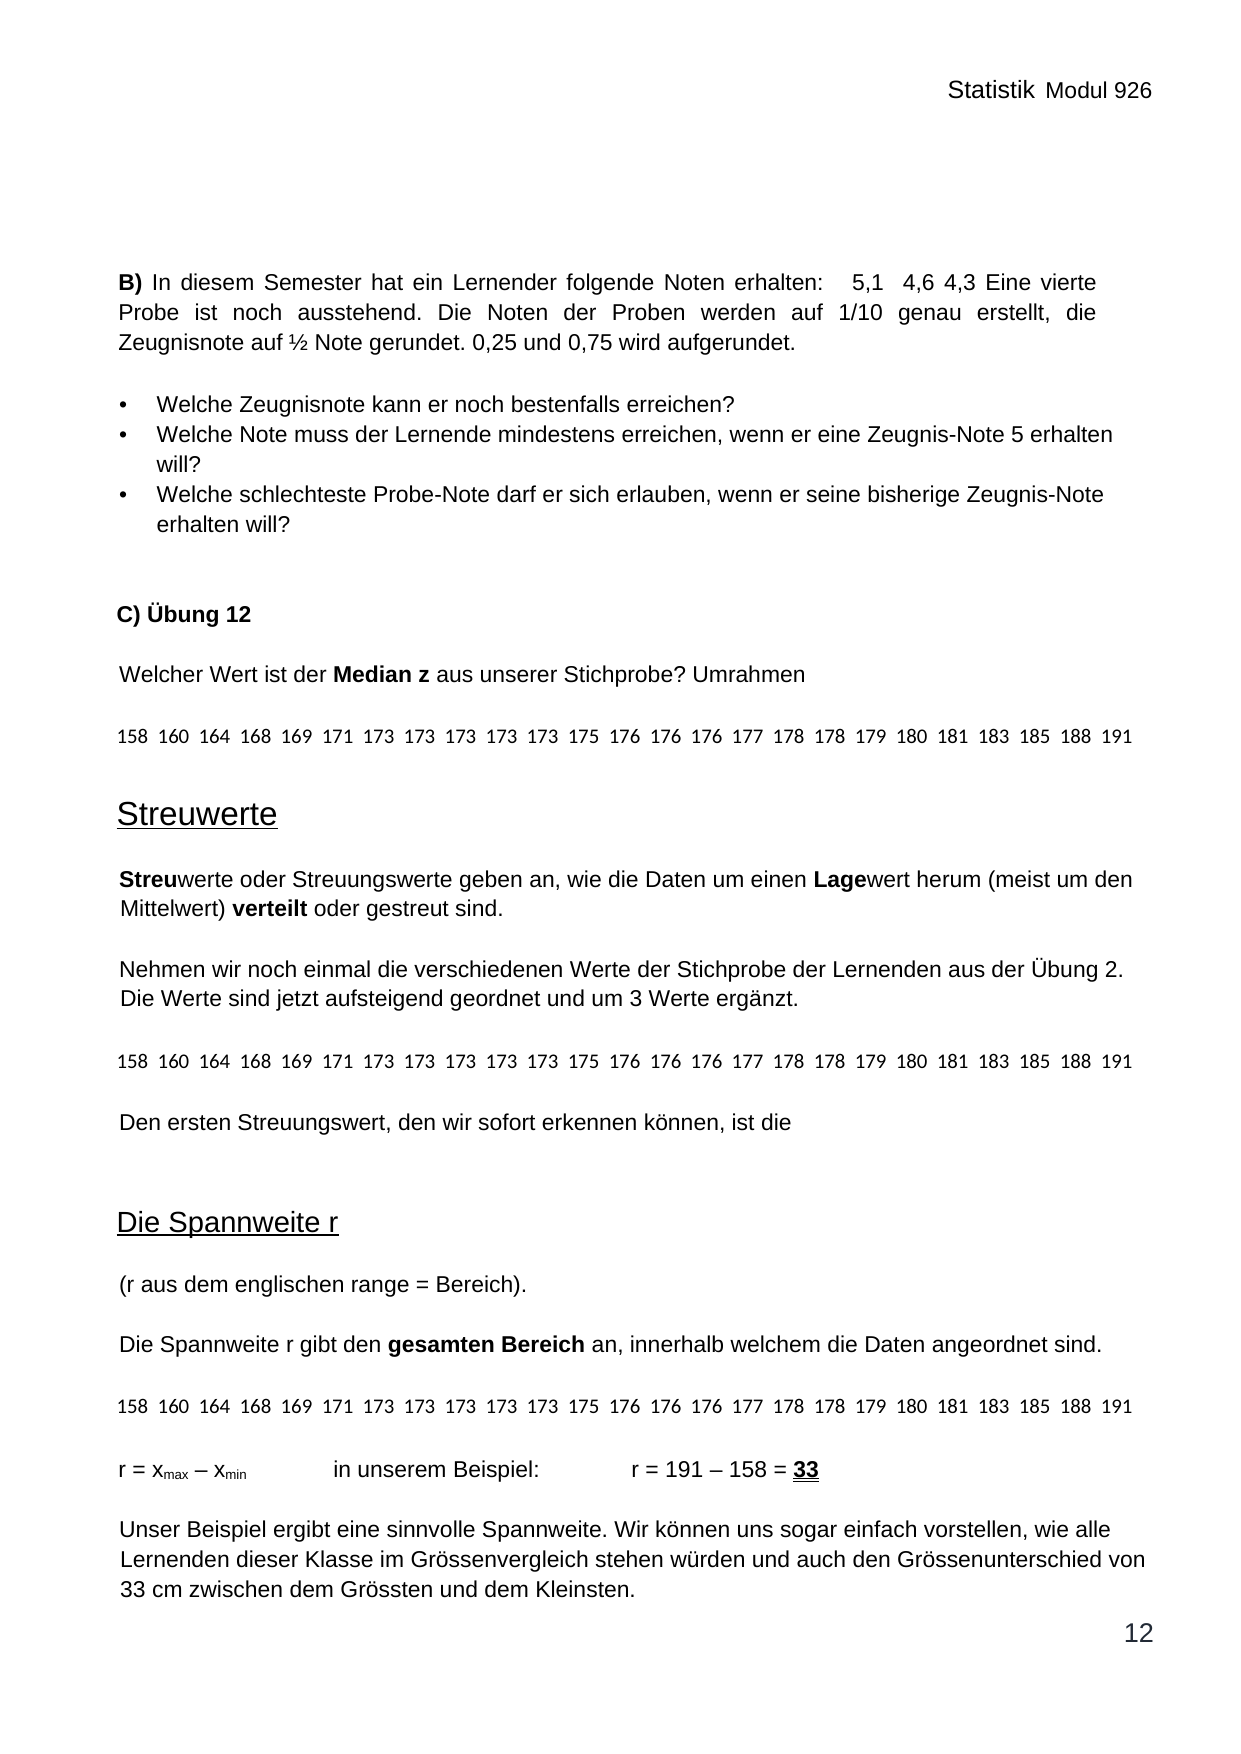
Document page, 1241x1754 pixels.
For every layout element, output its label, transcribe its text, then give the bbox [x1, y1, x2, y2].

text 158 160 164 168 169 171 173 173 173 173 173 175 176 176 176 177 178 178 179 180 181 183 185 188 191 [116, 1393, 1162, 1419]
list Welche Note muss der Lernende mindestens erreichen, wenn er eine Zeugnis-Note 5 erhalten will? [119, 421, 1152, 477]
text (r aus dem englischen range = Bereich). [119, 1271, 1152, 1297]
text Welcher Wert ist der Median z aus unserer Stichprobe? Umrahmen [119, 661, 1152, 688]
text Streuwerte oder Streuungswerte geben an, wie die Daten um einen Lagewert herum (meist um den Mittelwert) verteilt oder gestreut sind. [119, 866, 1152, 922]
list Welche Zeugnisnote kann er noch bestenfalls erreichen? [119, 391, 1152, 417]
subtitle Die Spannweite r [116, 1205, 1153, 1238]
text r = xmax – xmin in unserem Beispiel: r = 191 – 158 = 33 [118, 1456, 1162, 1482]
text Den ersten Streuungswert, den wir sofort erkennen können, ist die [119, 1109, 1152, 1135]
subtitle C) Übung 12 [116, 601, 1162, 627]
subtitle Streuwerte [116, 794, 1162, 833]
text Die Spannweite r gibt den gesamten Bereich an, innerhalb welchem die Daten angeordnet sind. [119, 1331, 1152, 1358]
list Welche schlechteste Probe-Note darf er sich erlauben, wenn er seine bisherige Zeugnis-Note erhalten will? [119, 481, 1152, 537]
text 158 160 164 168 169 171 173 173 173 173 173 175 176 176 176 177 178 178 179 180 181 183 185 188 191 [116, 723, 1162, 749]
text Nehmen wir noch einmal die verschiedenen Werte der Stichprobe der Lernenden aus der Übung 2. Die Werte sind jetzt aufsteigend geordnet und um 3 Werte ergänzt. [119, 956, 1152, 1012]
text Unser Beispiel ergibt eine sinnvolle Spannweite. Wir können uns sogar einfach vorstellen, wie alle Lernenden dieser Klasse im Grössenvergleich stehen würden und auch den Grössenunterschied von 33 cm zwischen dem Grössten und dem Kleinsten. [119, 1516, 1152, 1602]
text B) In diesem Semester hat ein Lernender folgende Noten erhalten: 5,1 4,6 4,3 Eine vierte Probe ist noch ausstehend. Die Noten der Proben werden auf 1/10 genau erstellt, die Zeugnisnote auf ½ Note gerundet. 0,25 und 0,75 wird aufgerundet. [118, 269, 1097, 355]
text 158 160 164 168 169 171 173 173 173 173 173 175 176 176 176 177 178 178 179 180 181 183 185 188 191 [116, 1048, 1162, 1073]
